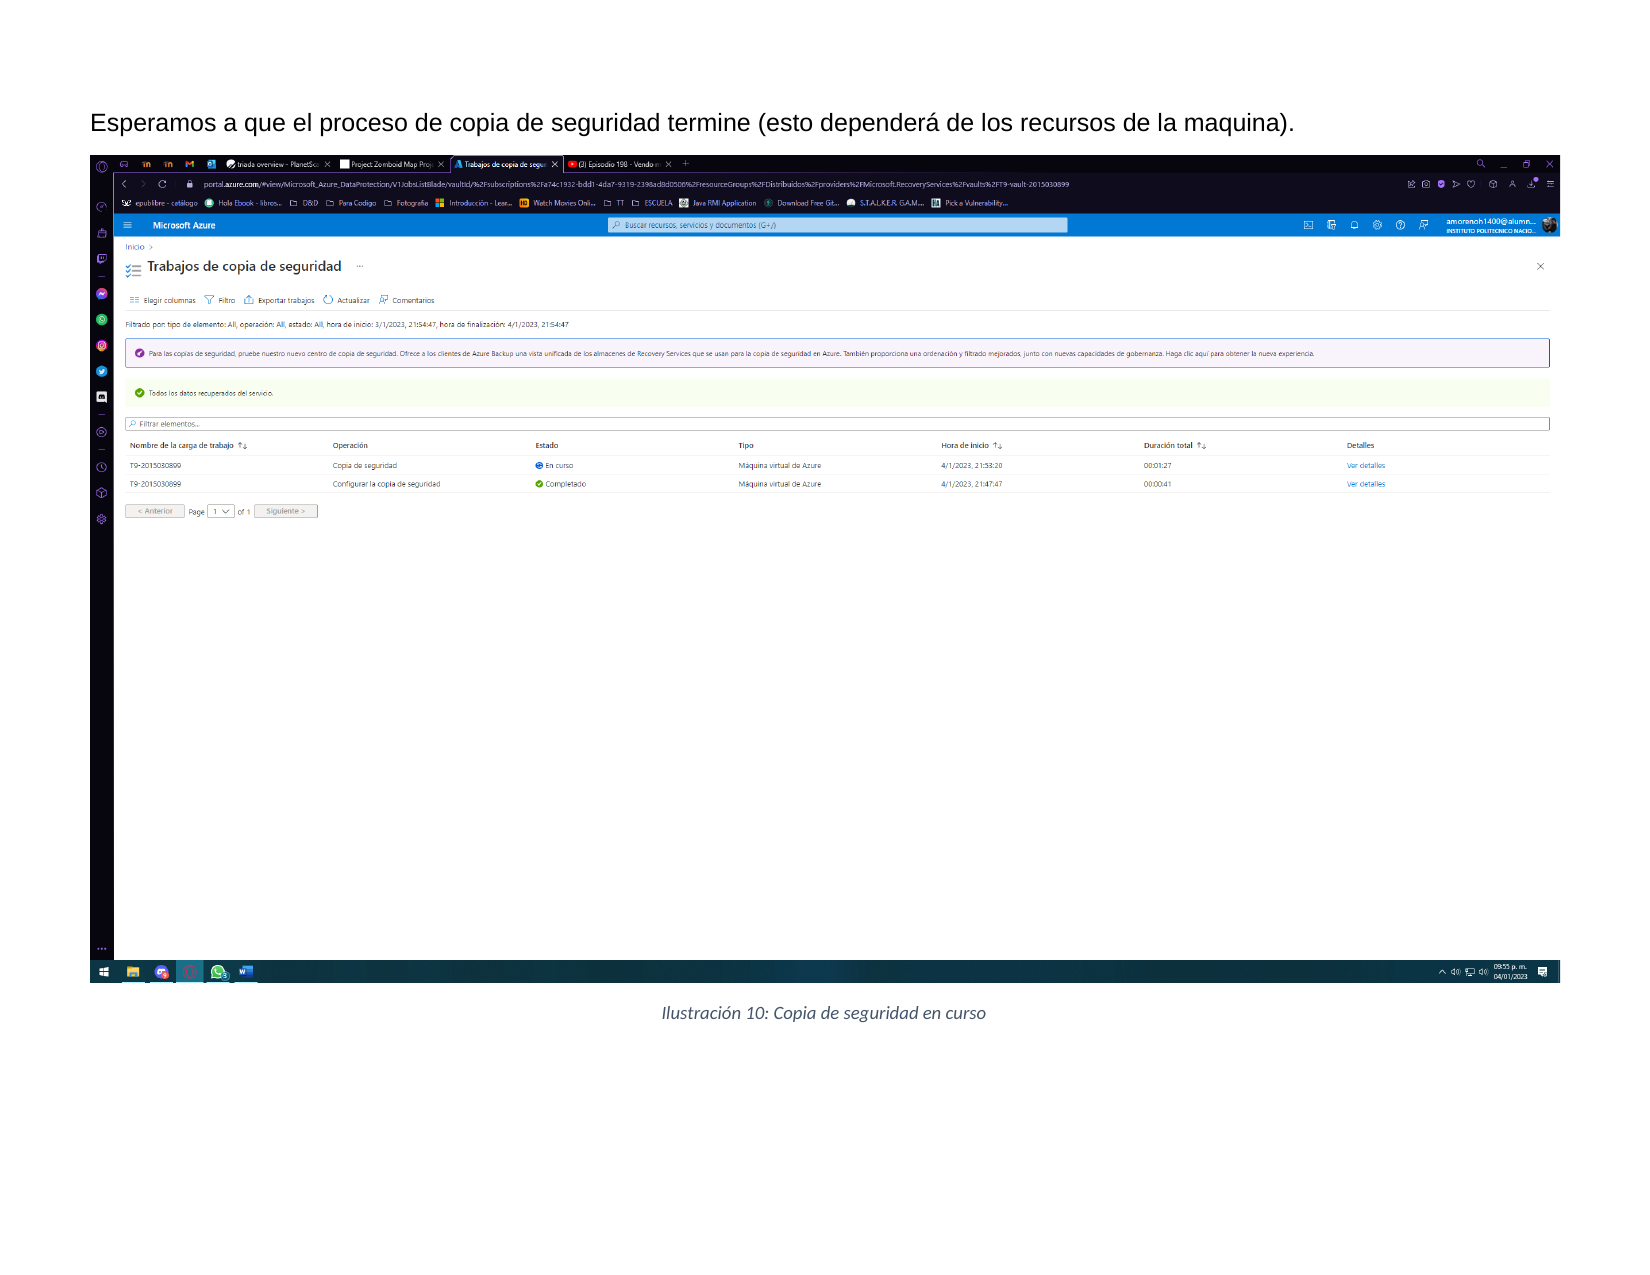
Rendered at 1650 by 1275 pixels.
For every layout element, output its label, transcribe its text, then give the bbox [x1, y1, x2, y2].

picture [90, 155, 1561, 983]
text Ilustración 10: Copia de seguridad en curso [90, 1001, 1560, 1024]
text Esperamos a que el proceso de copia de seguridad termine (esto dependerá de los recursos de la maquina). [90, 108, 1560, 136]
